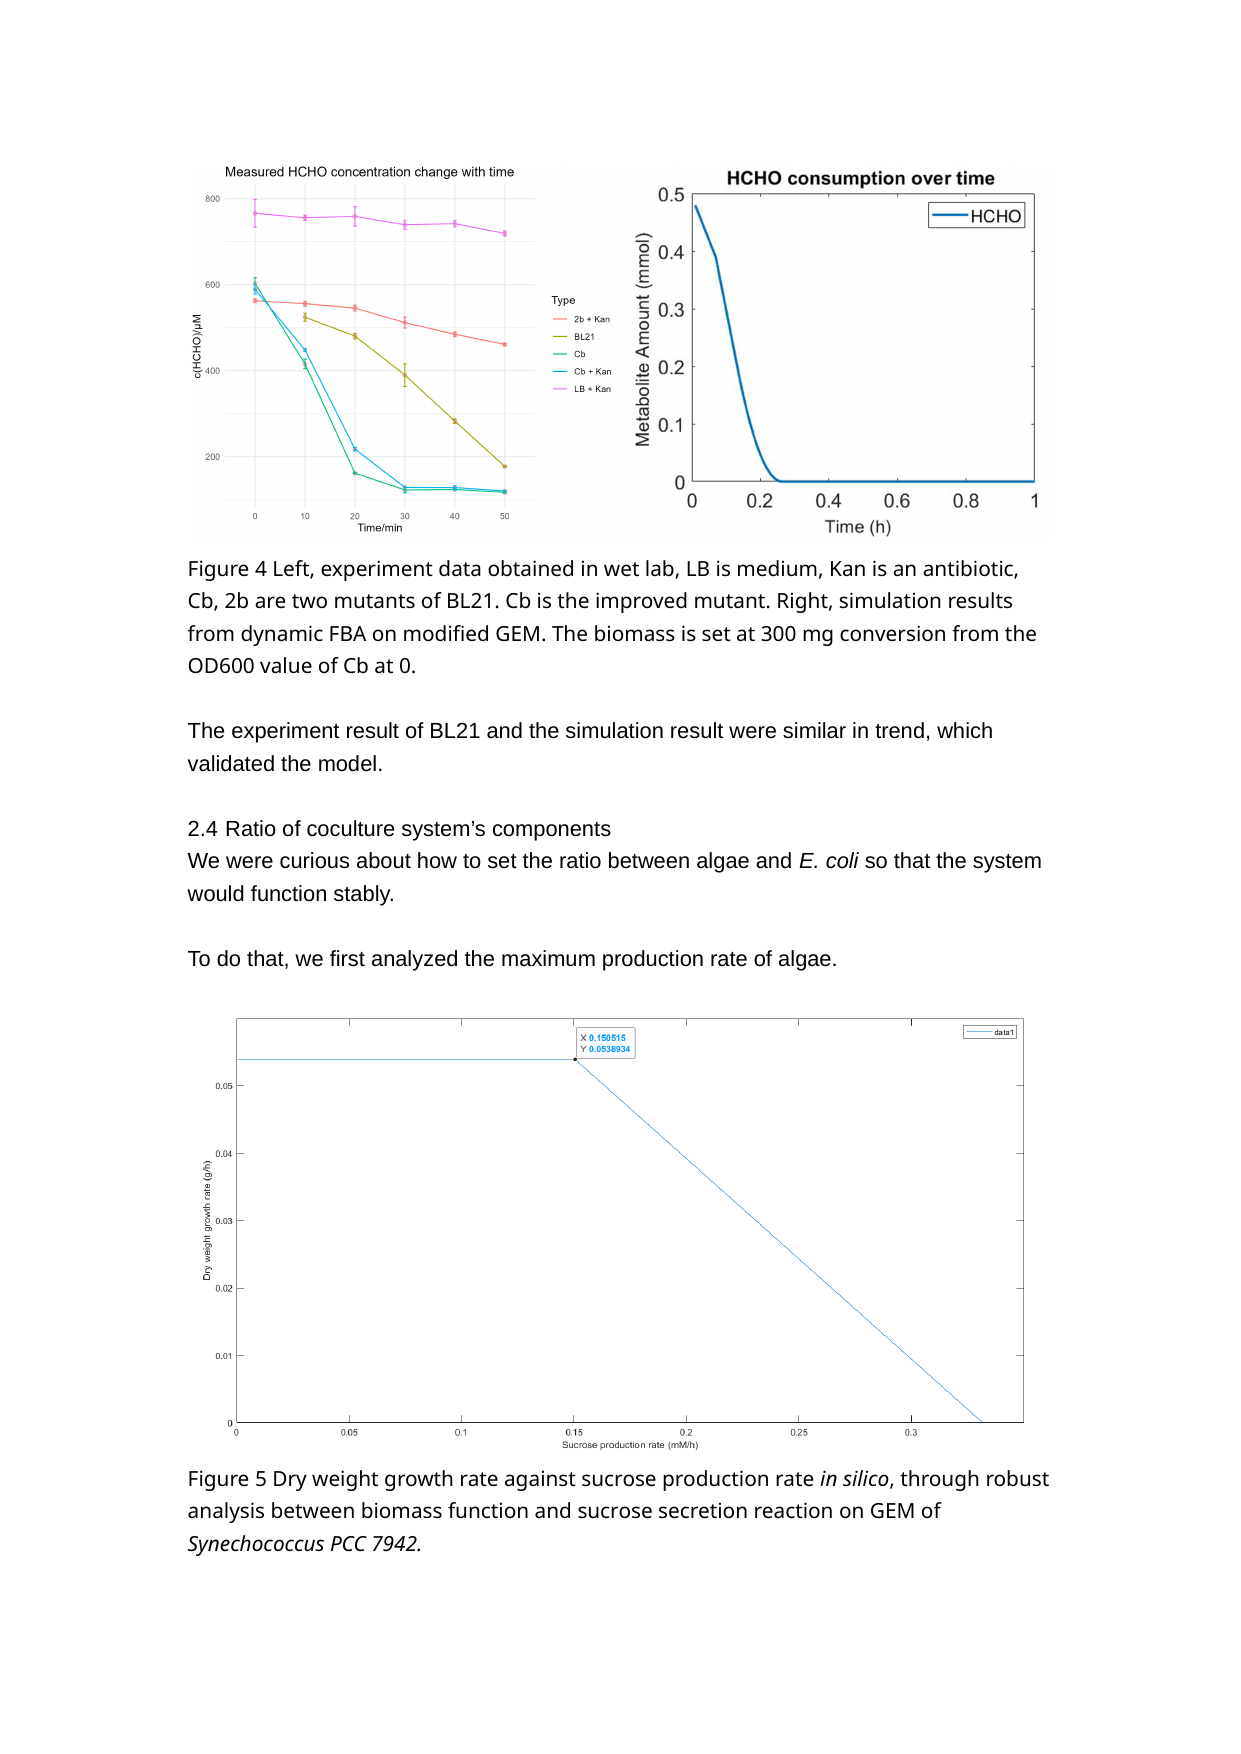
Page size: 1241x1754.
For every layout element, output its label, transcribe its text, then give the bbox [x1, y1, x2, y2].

picture [187, 162, 1053, 539]
text The experiment result of BL21 and the simulation result were similar in trend, which validated the model. [187, 714, 1053, 779]
text Figure 4 Left, experiment data obtained in wet lab, LB is medium, Kan is an antibiotic, Cb, 2b are two mutants of BL21. Cb is the improved mutant. Right, simulation results from dynamic FBA on modified GEM. The biomass is set at 300 mg conversion from the OD600 value of Cb at 0. [187, 552, 1053, 682]
picture [190, 1007, 1051, 1462]
list Ratio of coculture system’s components [187, 812, 1053, 844]
text We were curious about how to set the ratio between algae and E. coli so that the system would function stably. [187, 844, 1053, 909]
text To do that, we first analyzed the maximum production rate of algae. [187, 942, 1053, 974]
text Figure 5 Dry weight growth rate against sucrose production rate in silico, through robust analysis between biomass function and sucrose secretion reaction on GEM of Synechococcus PCC 7942. [187, 1462, 1053, 1559]
